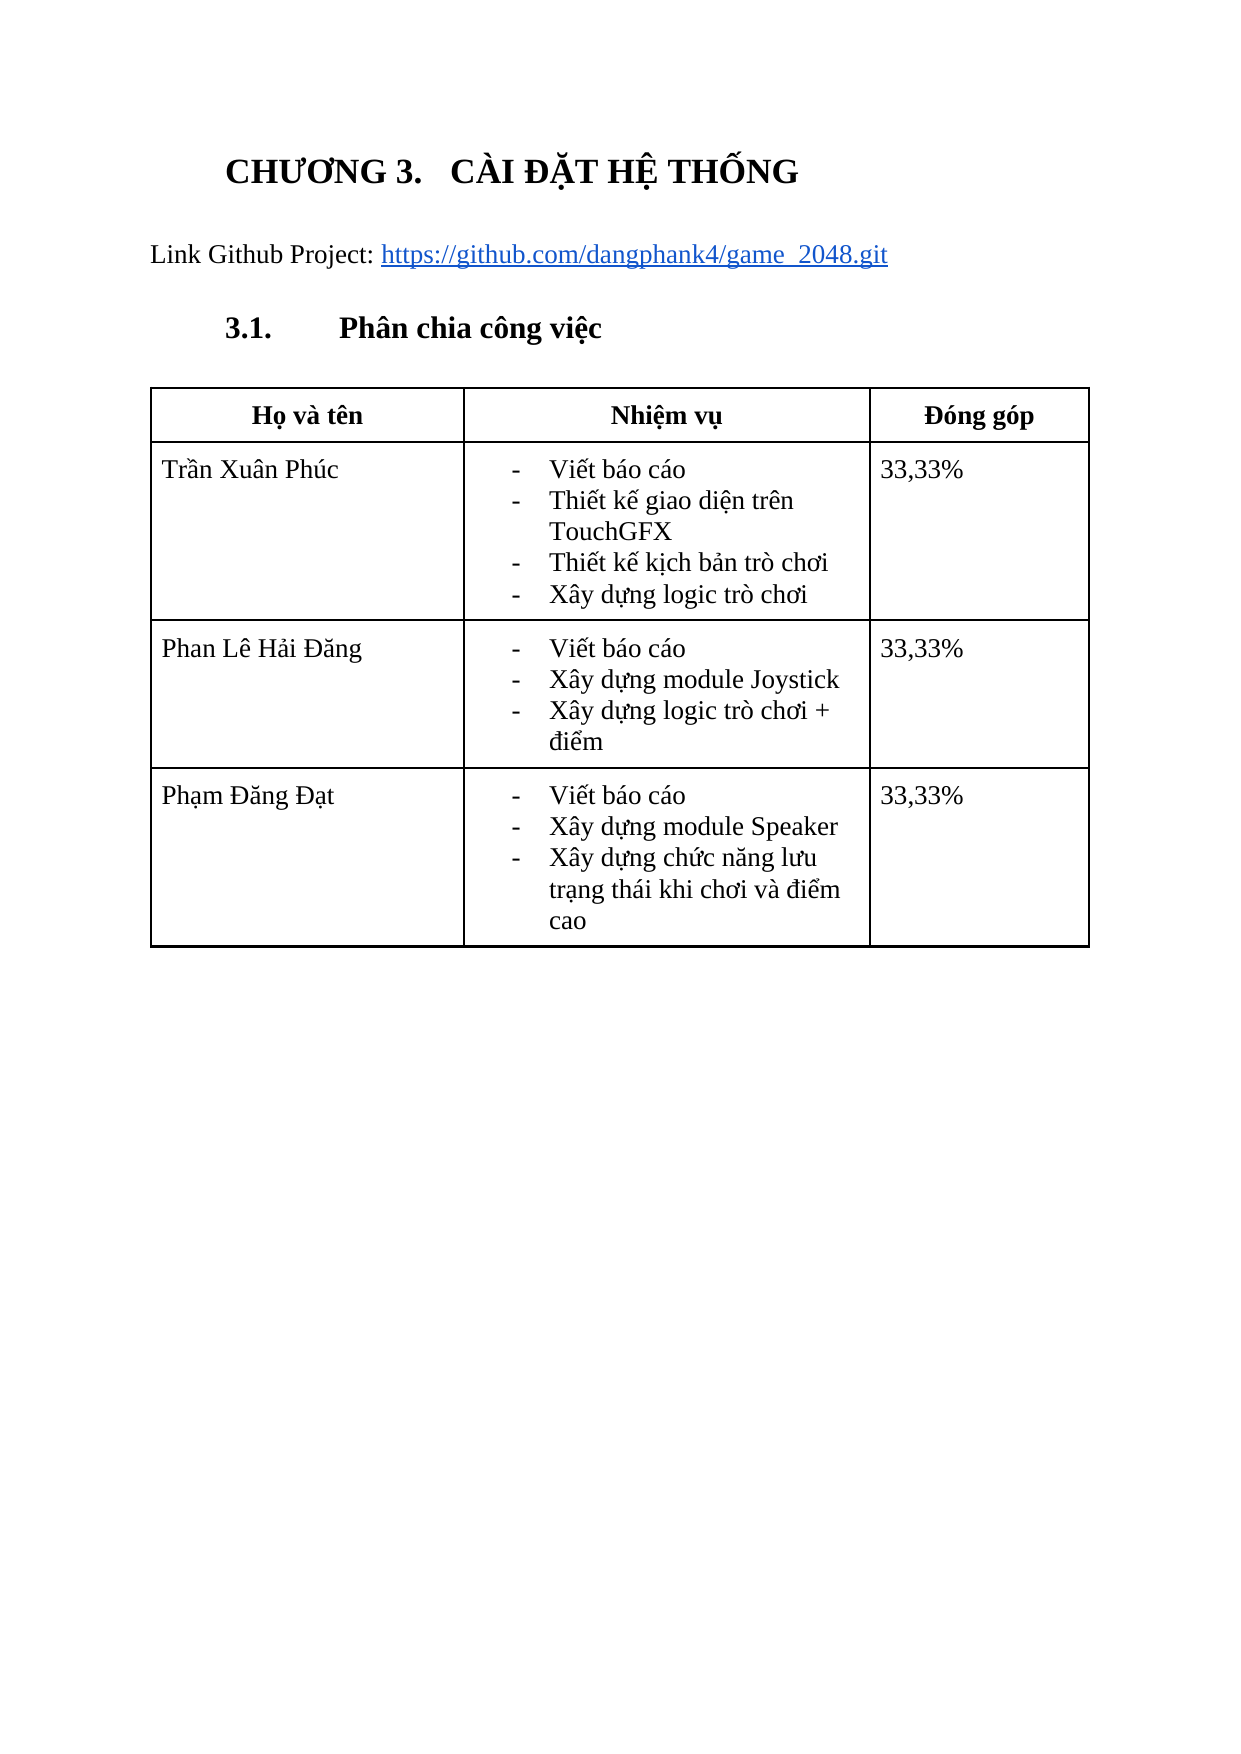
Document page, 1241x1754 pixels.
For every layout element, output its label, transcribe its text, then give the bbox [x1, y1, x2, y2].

table_cell 33,33% [871, 769, 1088, 945]
table_cell Viết báo cáo Thiết kế giao diện trên TouchGFX Thiết kế kịch bản trò chơi Xây dựng logic trò chơi [465, 443, 869, 619]
table_cell 33,33% [871, 621, 1088, 767]
table_cell Trần Xuân Phúc [152, 443, 463, 619]
subtitle 3.1. Phân chia công việc [225, 309, 1090, 346]
subtitle CÀI ĐẶT HỆ THỐNG [225, 150, 1090, 191]
table_header Họ và tên [152, 389, 463, 441]
table_header Đóng góp [871, 389, 1088, 441]
table_cell Viết báo cáo Xây dựng module Joystick Xây dựng logic trò chơi + điểm [465, 621, 869, 767]
table_cell Phan Lê Hải Đăng [152, 621, 463, 767]
text Link Github Project: https://github.com/dangphank4/game_2048.git [150, 238, 1090, 269]
table_cell 33,33% [871, 443, 1088, 619]
table_cell Phạm Đăng Đạt [152, 769, 463, 945]
table_cell Viết báo cáo Xây dựng module Speaker Xây dựng chức năng lưu trạng thái khi chơi và điểm cao [465, 769, 869, 945]
table_header Nhiệm vụ [465, 389, 869, 441]
